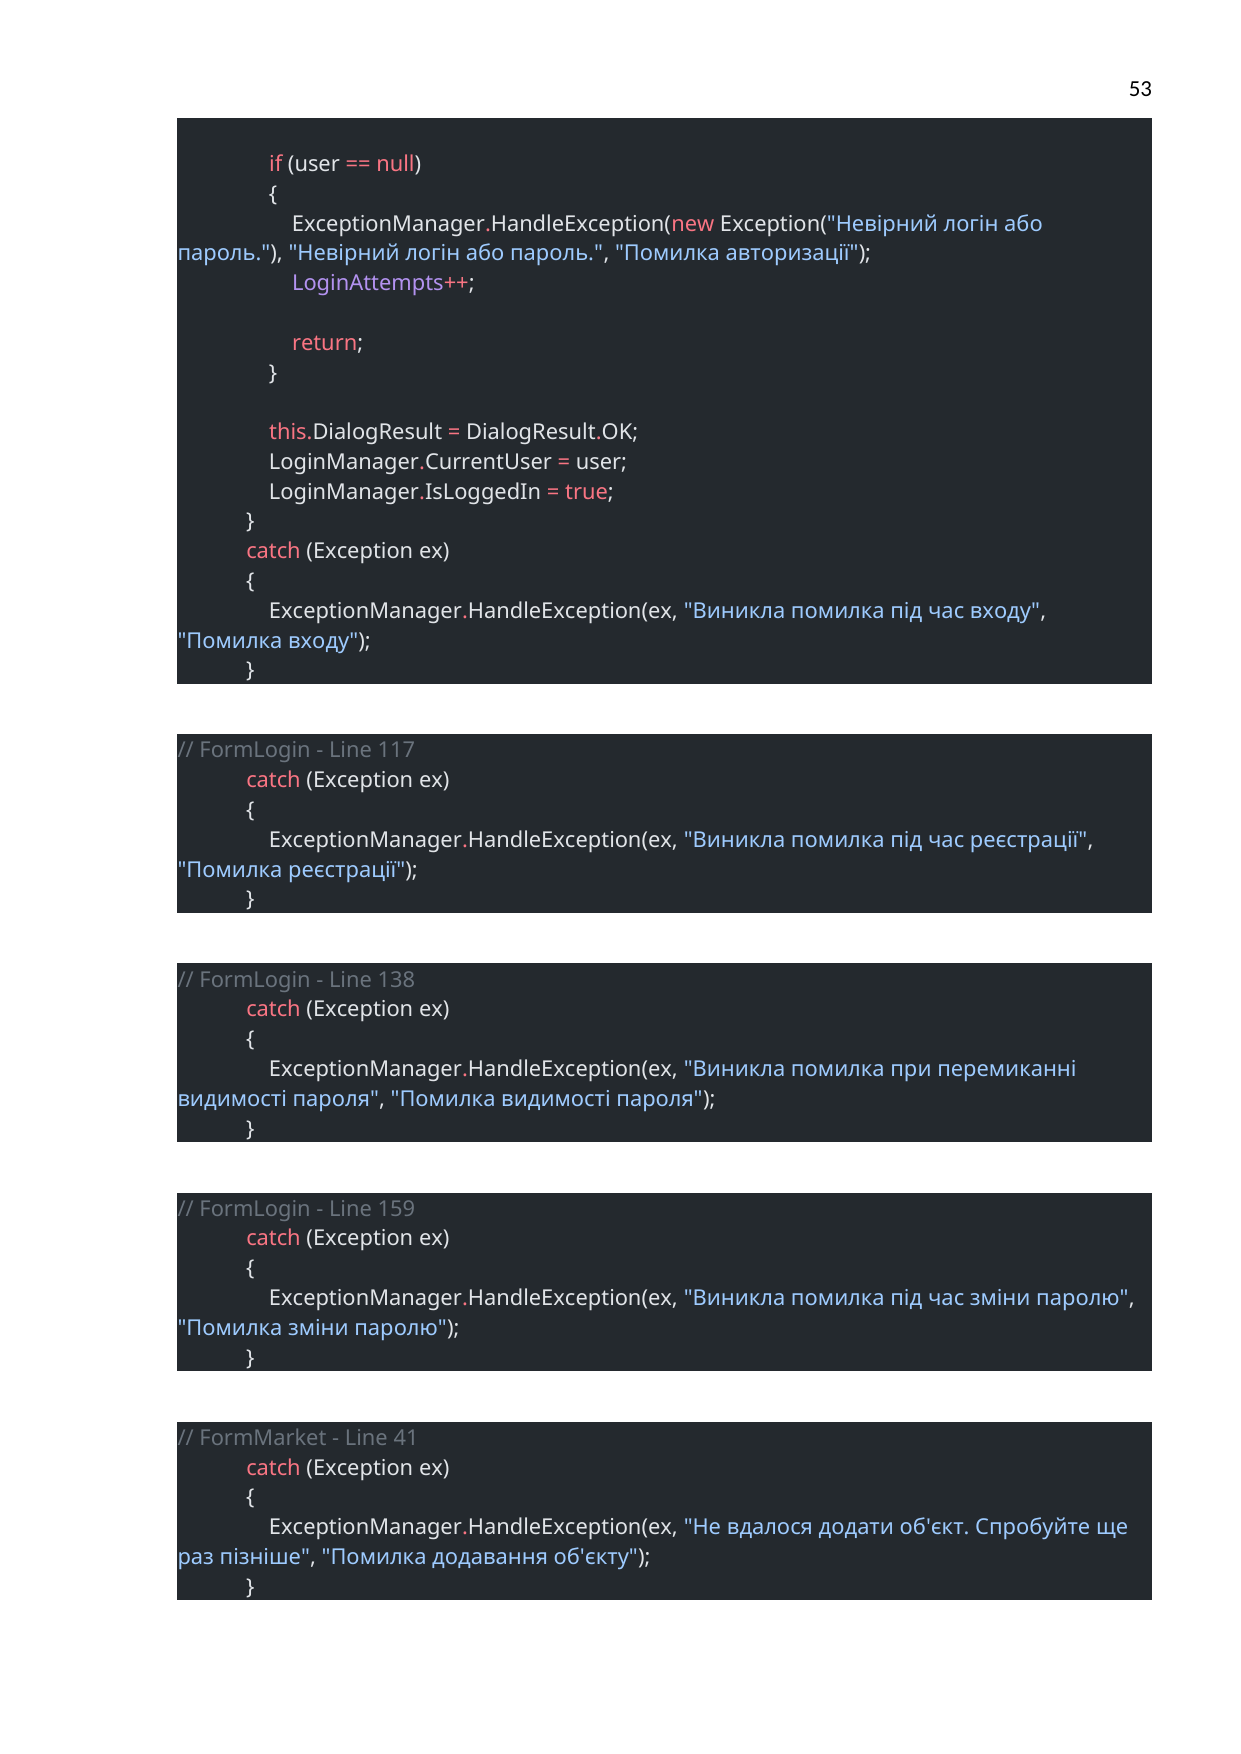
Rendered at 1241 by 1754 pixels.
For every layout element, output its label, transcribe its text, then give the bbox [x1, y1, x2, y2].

text ExceptionManager.HandleException(ex, "Не вдалося додати об'єкт. Спробуйте ще раз пізніше", "Помилка додавання об'єкту"); [177, 1511, 1152, 1571]
text // FormLogin - Line 117 [177, 734, 1152, 764]
text ExceptionManager.HandleException(ex, "Виникла помилка під час зміни паролю", "Помилка зміни паролю"); [177, 1282, 1152, 1342]
text ExceptionManager.HandleException(new Exception("Невірний логін або пароль."), "Невірний логін або пароль.", "Помилка авторизації"); [177, 207, 1152, 267]
text catch (Exception ex) [177, 1451, 1152, 1481]
text ExceptionManager.HandleException(ex, "Виникла помилка під час реєстрації", "Помилка реєстрації"); [177, 824, 1152, 883]
text { [177, 1481, 1152, 1511]
text } [177, 654, 1152, 684]
text } [177, 1342, 1152, 1371]
text catch (Exception ex) [177, 993, 1152, 1023]
text { [177, 794, 1152, 824]
text { [177, 1252, 1152, 1282]
text catch (Exception ex) [177, 535, 1152, 565]
text } [177, 356, 1152, 386]
text ExceptionManager.HandleException(ex, "Виникла помилка при перемиканні видимості пароля", "Помилка видимості пароля"); [177, 1053, 1152, 1112]
text if (user == null) [177, 148, 1152, 178]
text } [177, 1112, 1152, 1142]
text { [177, 565, 1152, 595]
text this.DialogResult = DialogResult.OK; [177, 416, 1152, 446]
text } [177, 1571, 1152, 1600]
text return; [177, 327, 1152, 356]
text // FormMarket - Line 41 [177, 1422, 1152, 1451]
text // FormLogin - Line 138 [177, 963, 1152, 993]
text ExceptionManager.HandleException(ex, "Виникла помилка під час входу", "Помилка входу"); [177, 595, 1152, 654]
text // FormLogin - Line 159 [177, 1193, 1152, 1222]
text } [177, 883, 1152, 913]
text } [177, 505, 1152, 535]
text { [177, 1023, 1152, 1053]
text catch (Exception ex) [177, 764, 1152, 794]
text { [177, 178, 1152, 207]
text LoginAttempts++; [177, 267, 1152, 297]
text catch (Exception ex) [177, 1222, 1152, 1252]
text LoginManager.CurrentUser = user; [177, 446, 1152, 476]
text LoginManager.IsLoggedIn = true; [177, 476, 1152, 505]
